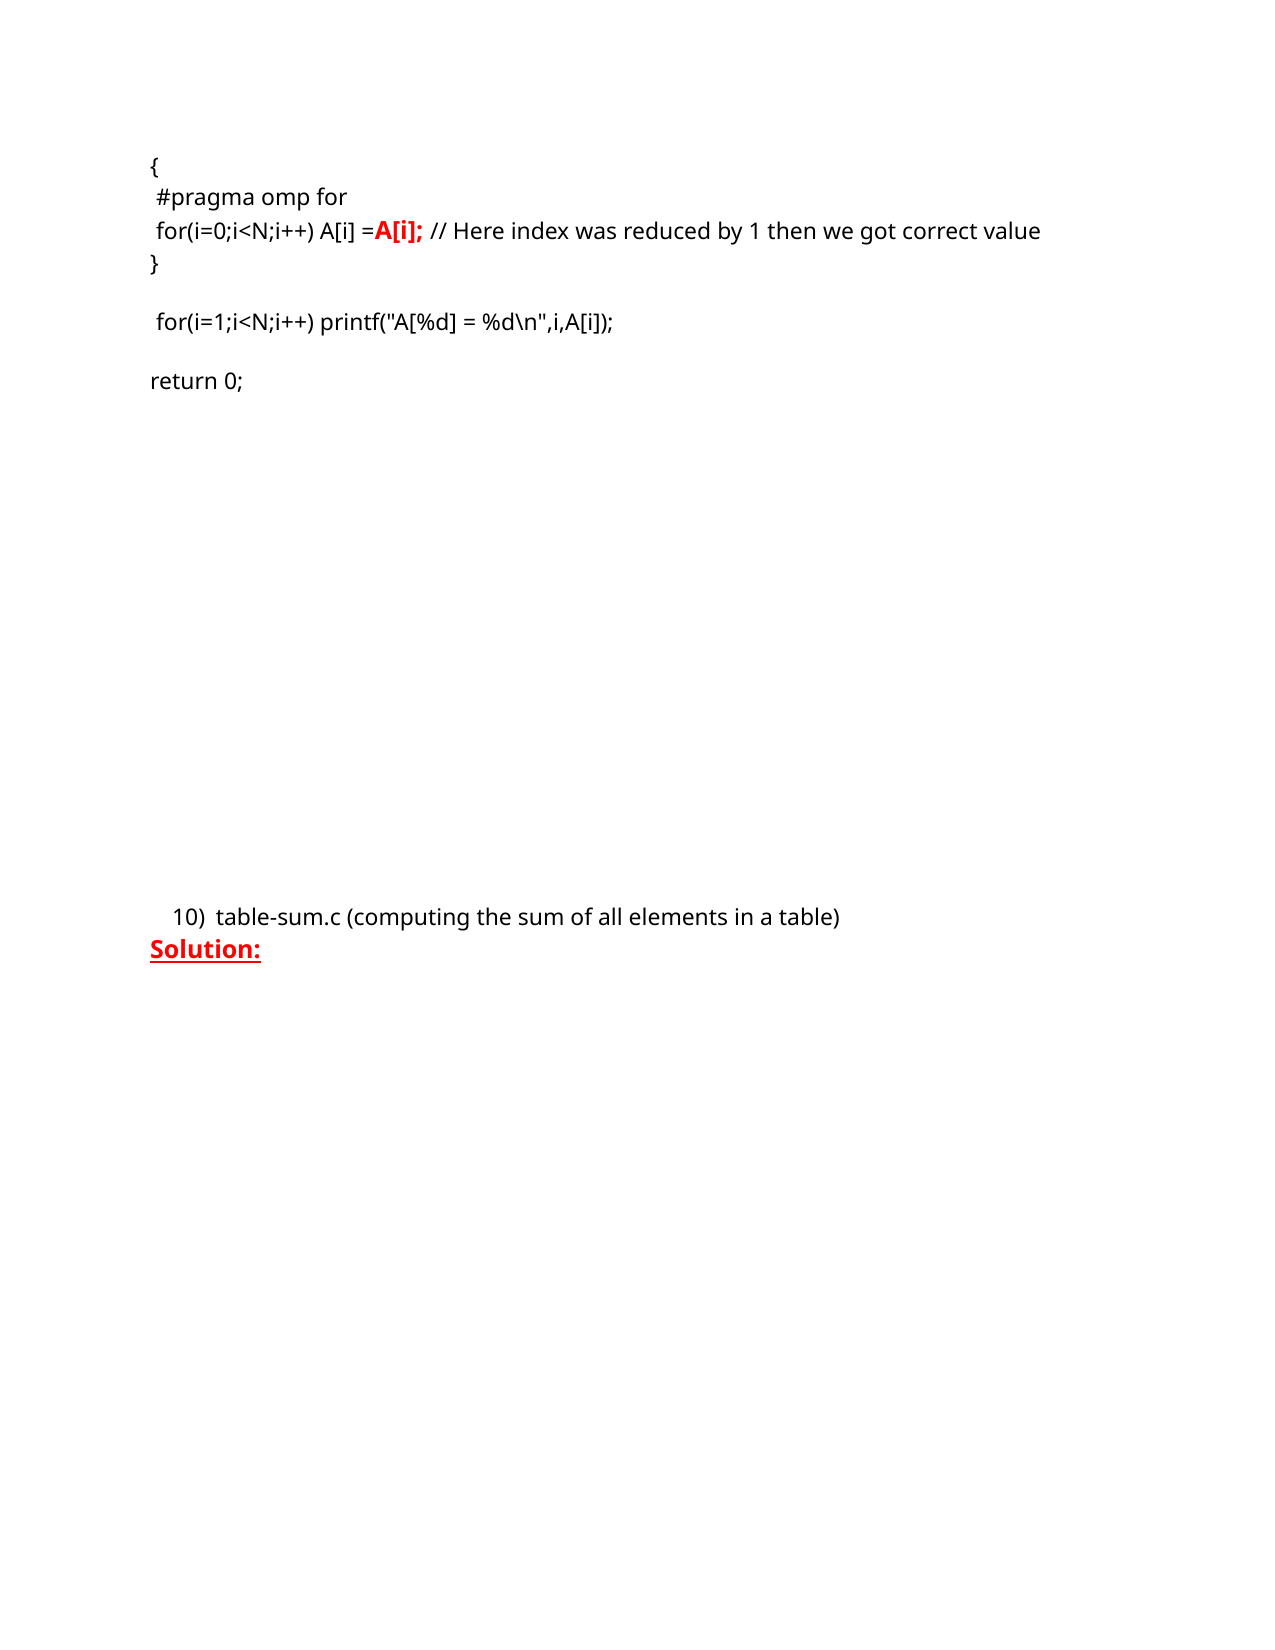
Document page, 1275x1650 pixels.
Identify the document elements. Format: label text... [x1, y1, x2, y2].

text #pragma omp for [150, 181, 1125, 212]
text } [150, 247, 1125, 278]
list table-sum.c (computing the sum of all elements in a table) [172, 901, 1125, 932]
text { [150, 150, 1125, 181]
text return 0; [150, 365, 1125, 396]
text for(i=0;i<N;i++) A[i] =A[i]; // Here index was reduced by 1 then we got correct value [150, 212, 1125, 247]
text Solution: [150, 932, 1125, 966]
text for(i=1;i<N;i++) printf("A[%d] = %d\n",i,A[i]); [150, 306, 1125, 337]
